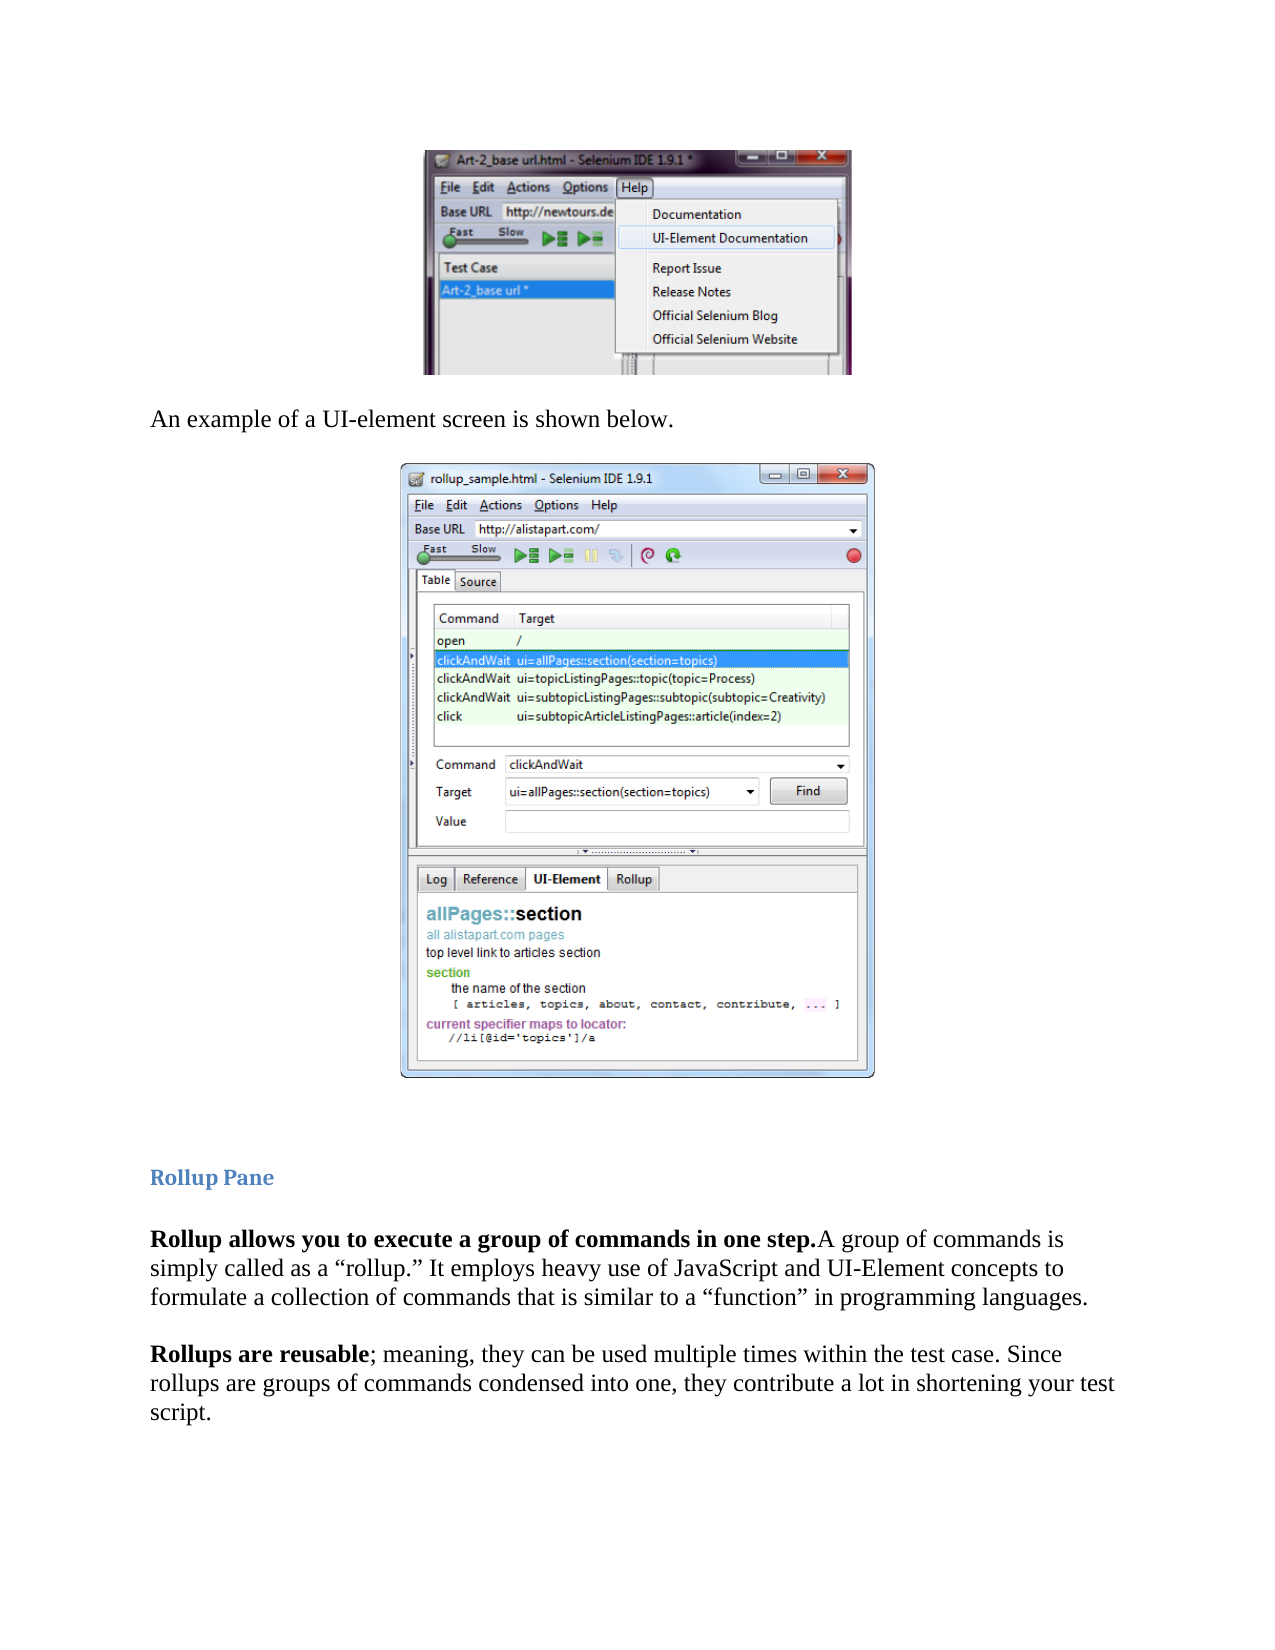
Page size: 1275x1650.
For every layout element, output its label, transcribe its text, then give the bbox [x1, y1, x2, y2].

text Rollups are reusable; meaning, they can be used multiple times within the test case. Since rollups are groups of commands condensed into one, they contribute a lot in shortening your test script. [150, 1339, 1125, 1426]
text An example of a UI-element screen is shown below. [150, 404, 1125, 433]
subtitle Rollup Pane [150, 1165, 1125, 1191]
picture [400, 462, 875, 1078]
picture [423, 150, 852, 375]
text Rollup allows you to execute a group of commands in one step.A group of commands is simply called as a “rollup.” It employs heavy use of JavaScript and UI-Element concepts to formulate a collection of commands that is similar to a “function” in programming languages. [150, 1224, 1125, 1310]
